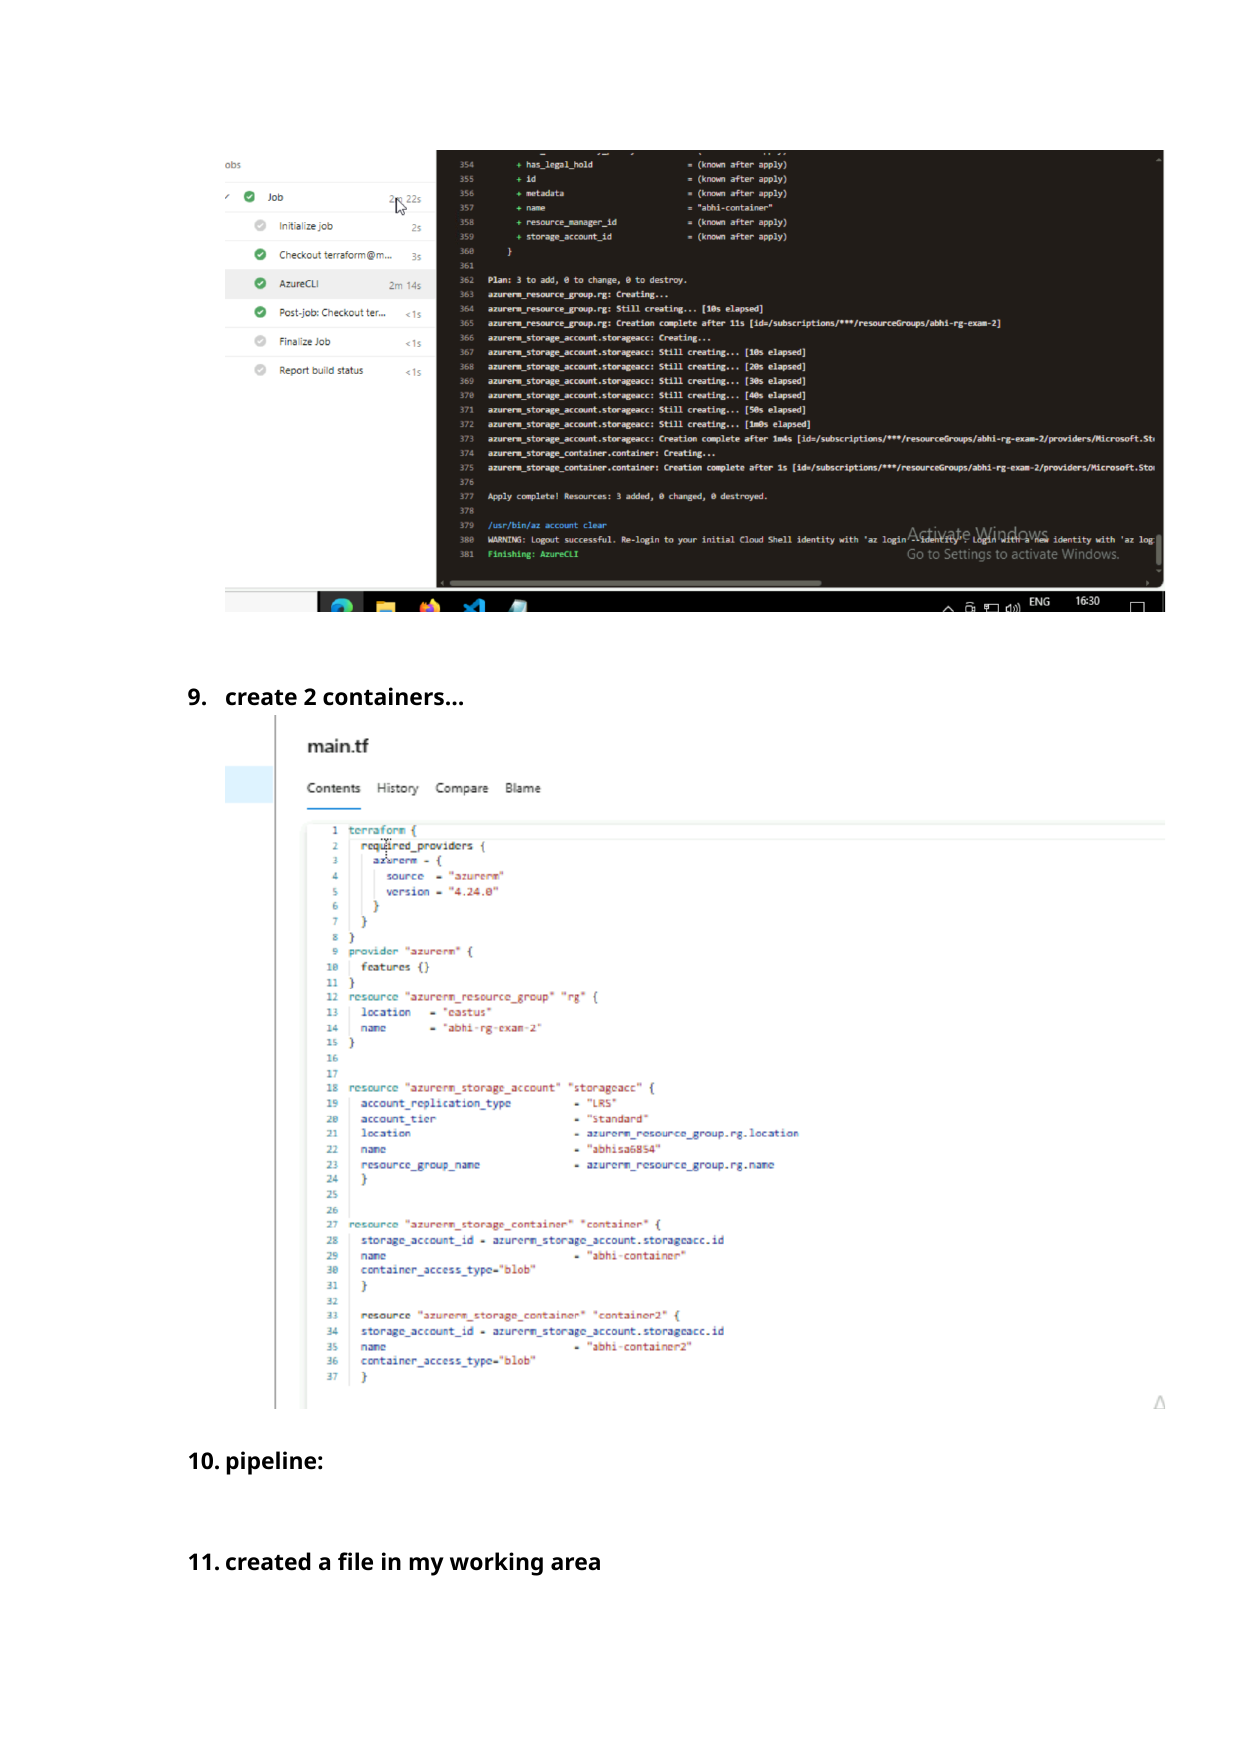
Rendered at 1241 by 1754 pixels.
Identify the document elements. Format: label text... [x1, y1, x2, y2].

picture [225, 715, 1166, 1409]
list pipeline: [187, 1445, 1090, 1476]
list created a file in my working area [187, 1546, 1090, 1578]
list create 2 containers… [187, 681, 1090, 713]
picture [225, 150, 1166, 612]
